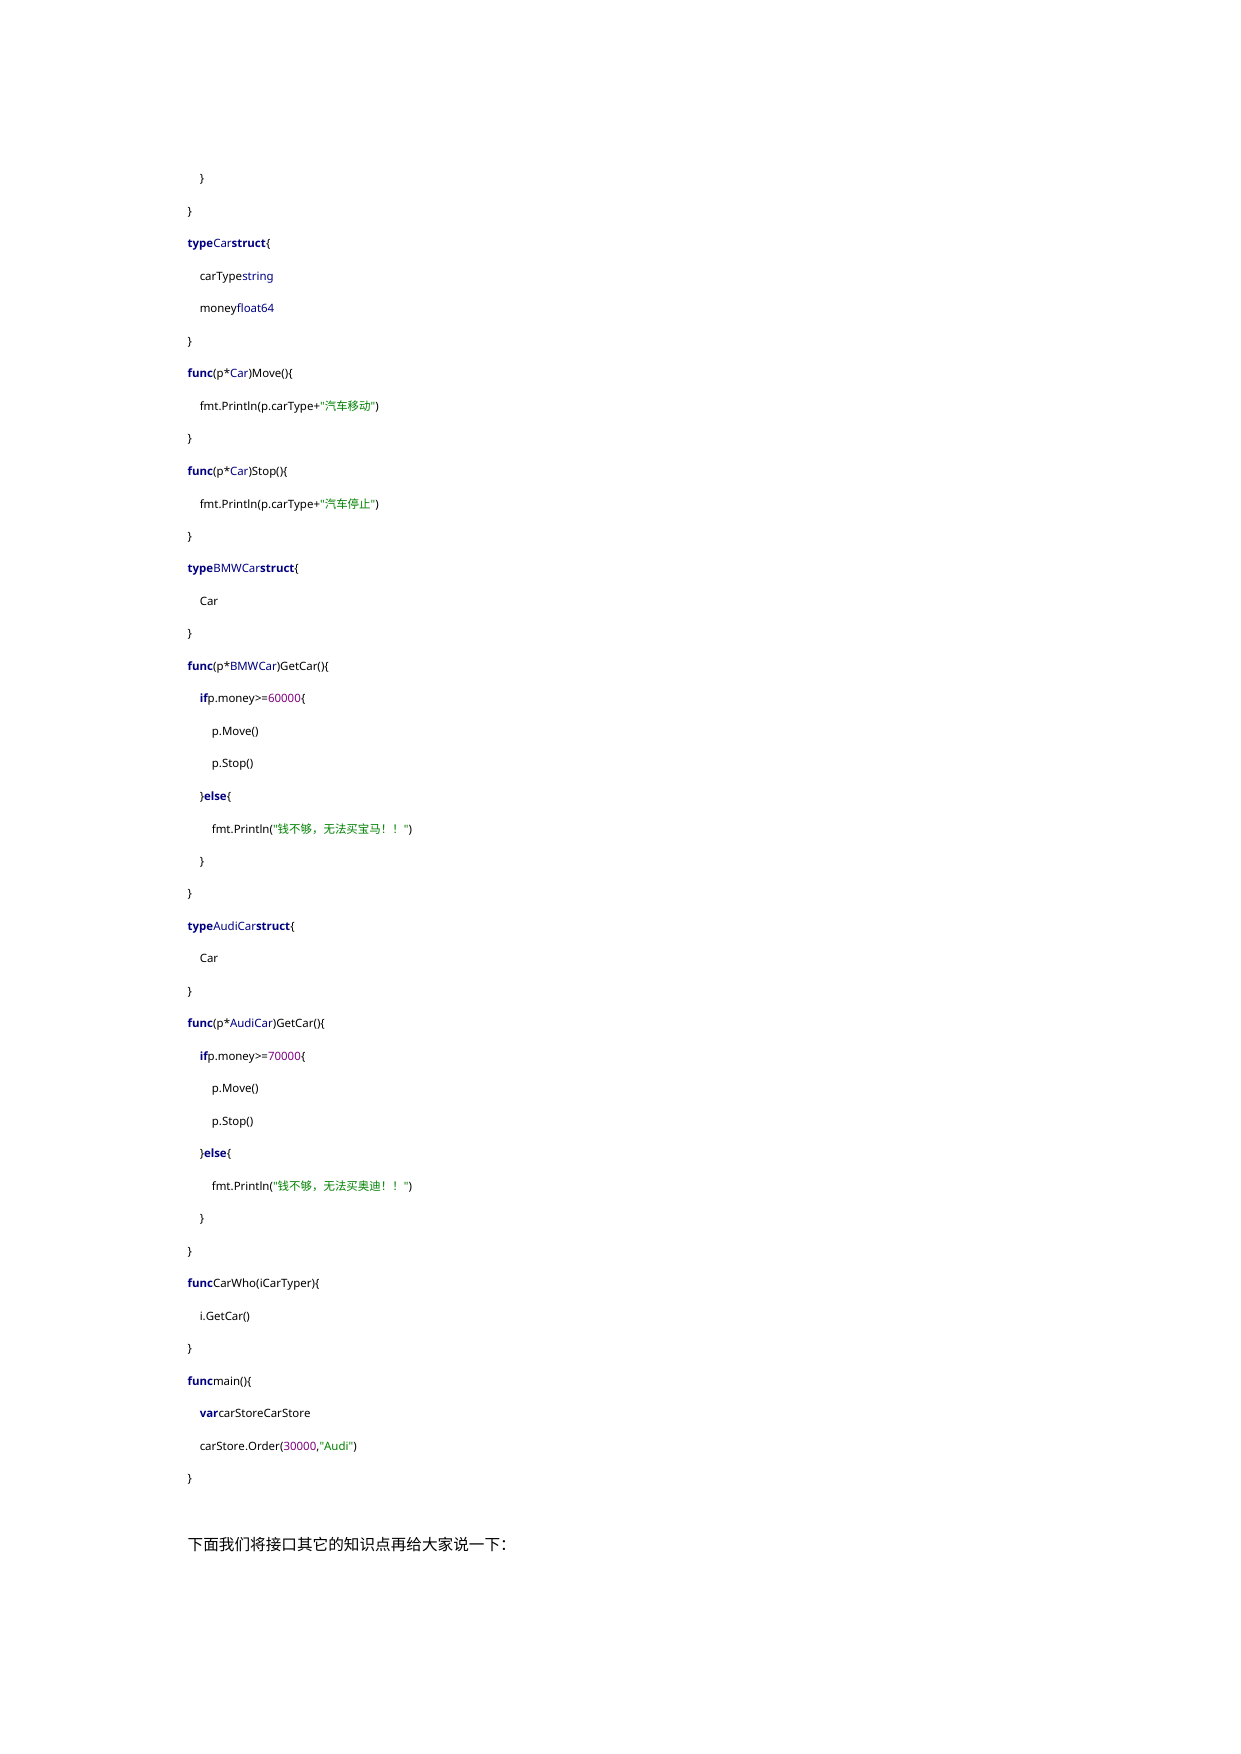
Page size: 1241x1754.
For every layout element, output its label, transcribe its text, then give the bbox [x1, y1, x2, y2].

text p.Stop() [187, 747, 1053, 779]
text } [187, 324, 1053, 357]
text fmt.Println("钱不够，无法买奥迪！！") [187, 1169, 1053, 1202]
text carStore.Order(30000,"Audi") [187, 1429, 1053, 1462]
text func(p*BMWCar)GetCar(){ [187, 649, 1053, 682]
text } [187, 1202, 1053, 1234]
text typeCarstruct{ [187, 227, 1053, 259]
text carTypestring [187, 259, 1053, 292]
text } [187, 194, 1053, 227]
text func(p*Car)Move(){ [187, 357, 1053, 389]
text varcarStoreCarStore [187, 1397, 1053, 1429]
text p.Stop() [187, 1104, 1053, 1137]
text } [187, 1462, 1053, 1494]
text } [187, 877, 1053, 909]
text typeBMWCarstruct{ [187, 552, 1053, 584]
text } [187, 422, 1053, 454]
text ifp.money>=60000{ [187, 682, 1053, 714]
text 下面我们将接口其它的知识点再给大家说一下： [187, 1527, 1053, 1559]
text }else{ [187, 1137, 1053, 1169]
text } [187, 519, 1053, 552]
text p.Move() [187, 1072, 1053, 1104]
text func(p*Car)Stop(){ [187, 454, 1053, 487]
text func(p*AudiCar)GetCar(){ [187, 1007, 1053, 1039]
text } [187, 844, 1053, 877]
text } [187, 1332, 1053, 1364]
text } [187, 162, 1053, 194]
text fmt.Println(p.carType+"汽车停止") [187, 487, 1053, 519]
text typeAudiCarstruct{ [187, 909, 1053, 942]
text funcCarWho(iCarTyper){ [187, 1267, 1053, 1299]
text } [187, 617, 1053, 649]
text Car [187, 584, 1053, 617]
text fmt.Println("钱不够，无法买宝马！！") [187, 812, 1053, 844]
text } [187, 1234, 1053, 1267]
text moneyfloat64 [187, 292, 1053, 324]
text i.GetCar() [187, 1299, 1053, 1332]
text p.Move() [187, 714, 1053, 747]
text ifp.money>=70000{ [187, 1039, 1053, 1072]
text fmt.Println(p.carType+"汽车移动") [187, 389, 1053, 422]
text Car [187, 942, 1053, 974]
text }else{ [187, 779, 1053, 812]
text funcmain(){ [187, 1364, 1053, 1397]
text } [187, 974, 1053, 1007]
